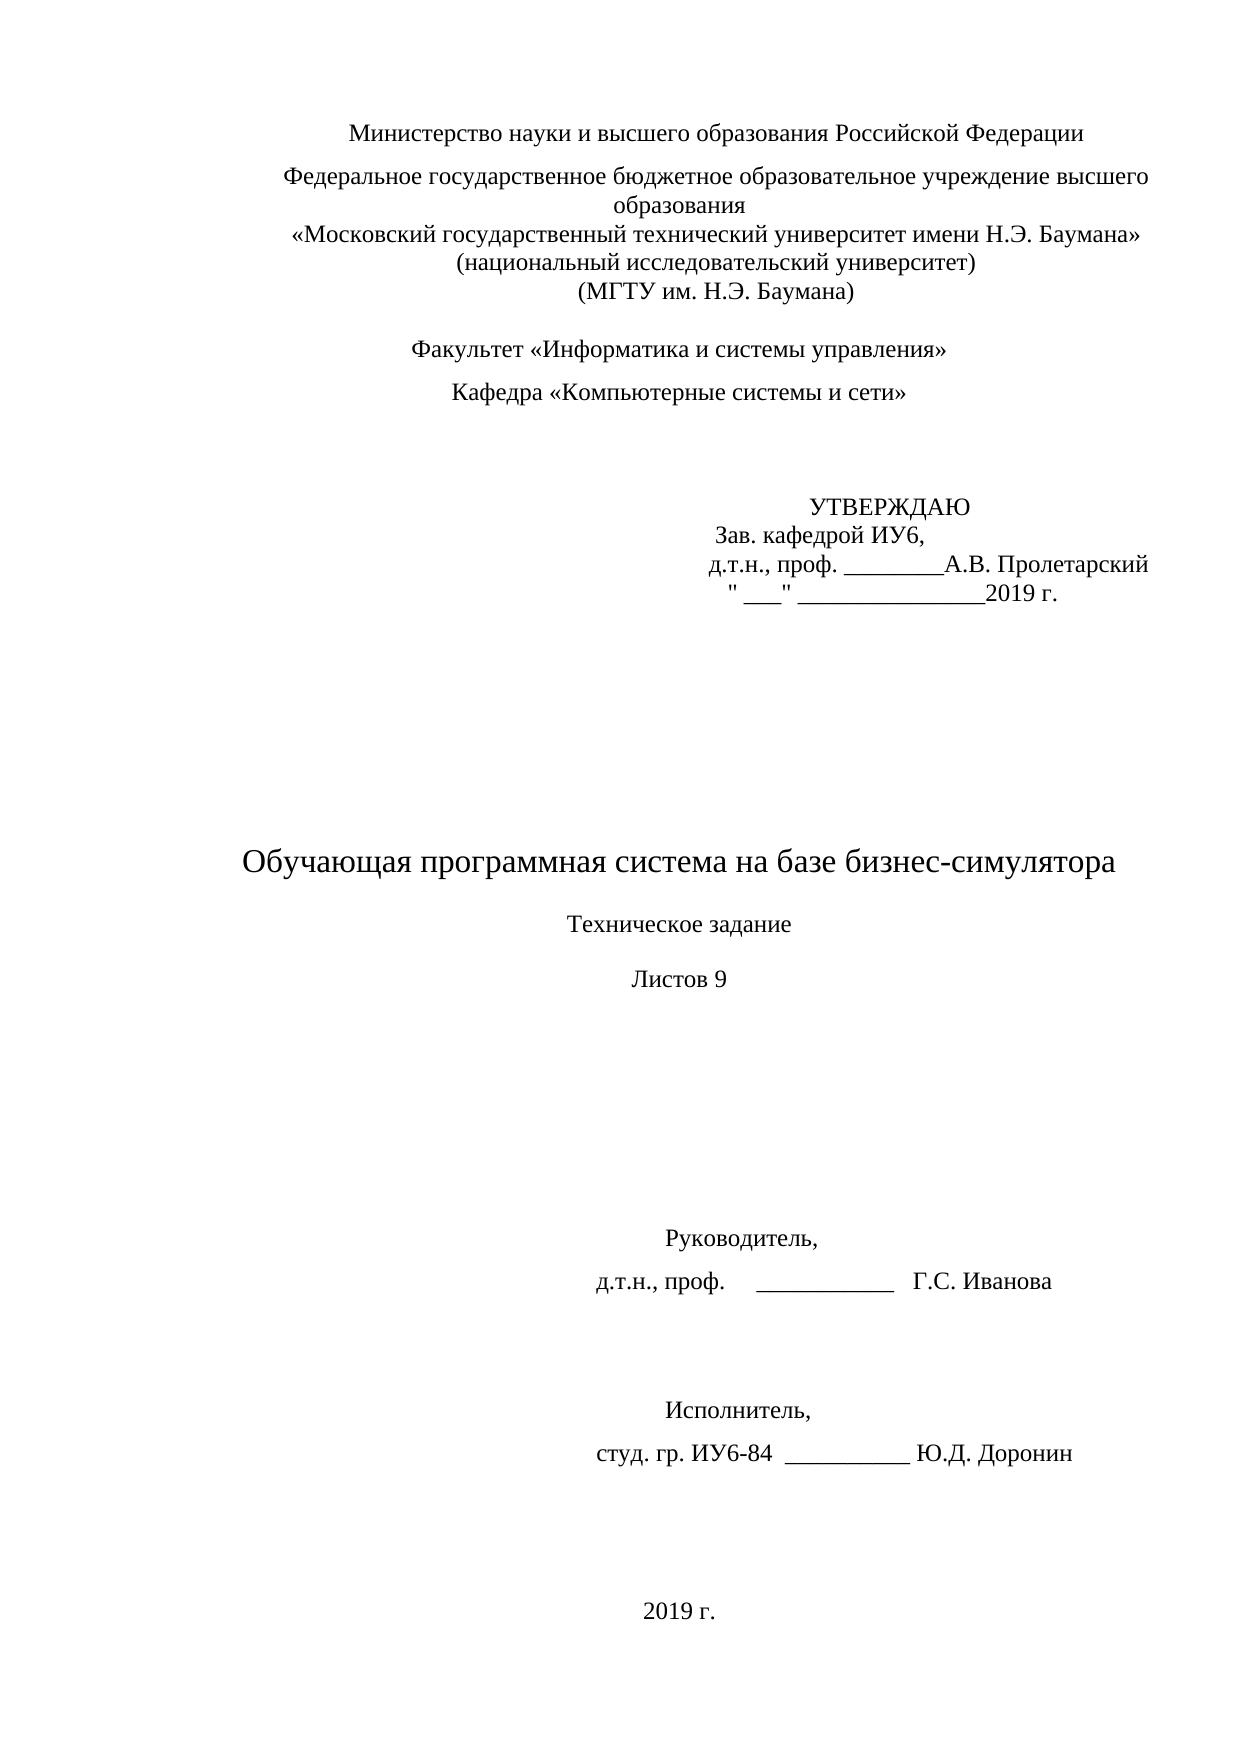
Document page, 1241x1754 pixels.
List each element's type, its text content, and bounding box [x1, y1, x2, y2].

text Федеральное государственное бюджетное образовательное учреждение высшего образования [177, 161, 1181, 219]
text д.т.н., проф. ________А.В. Пролетарский [177, 549, 1181, 578]
text Министерство науки и высшего образования Российской Федерации [177, 118, 1181, 147]
text УТВЕРЖДАЮ [177, 492, 1181, 521]
text Факультет «Информатика и системы управления» [177, 334, 1181, 362]
text Кафедра «Компьютерные системы и сети» [177, 377, 1181, 406]
text Листов 9 [177, 964, 1181, 993]
text Обучающая программная система на базе бизнес-симулятора [177, 842, 1181, 880]
text " ___" _______________2019 г. [177, 578, 1181, 607]
text студ. гр. ИУ6-84 __________ Ю.Д. Доронин [177, 1438, 1181, 1467]
text (национальный исследовательский университет) [177, 247, 1181, 276]
text 2019 г. [177, 1596, 1181, 1625]
text Техническое задание [177, 909, 1181, 937]
text «Московский государственный технический университет имени Н.Э. Баумана» [177, 219, 1181, 247]
text Руководитель, [177, 1223, 1181, 1251]
text Исполнитель, [177, 1395, 1181, 1424]
text д.т.н., проф. ___________ Г.С. Иванова [177, 1266, 1181, 1294]
text Зав. кафедрой ИУ6, [177, 521, 1181, 549]
text (МГТУ им. Н.Э. Баумана) [177, 276, 1181, 305]
